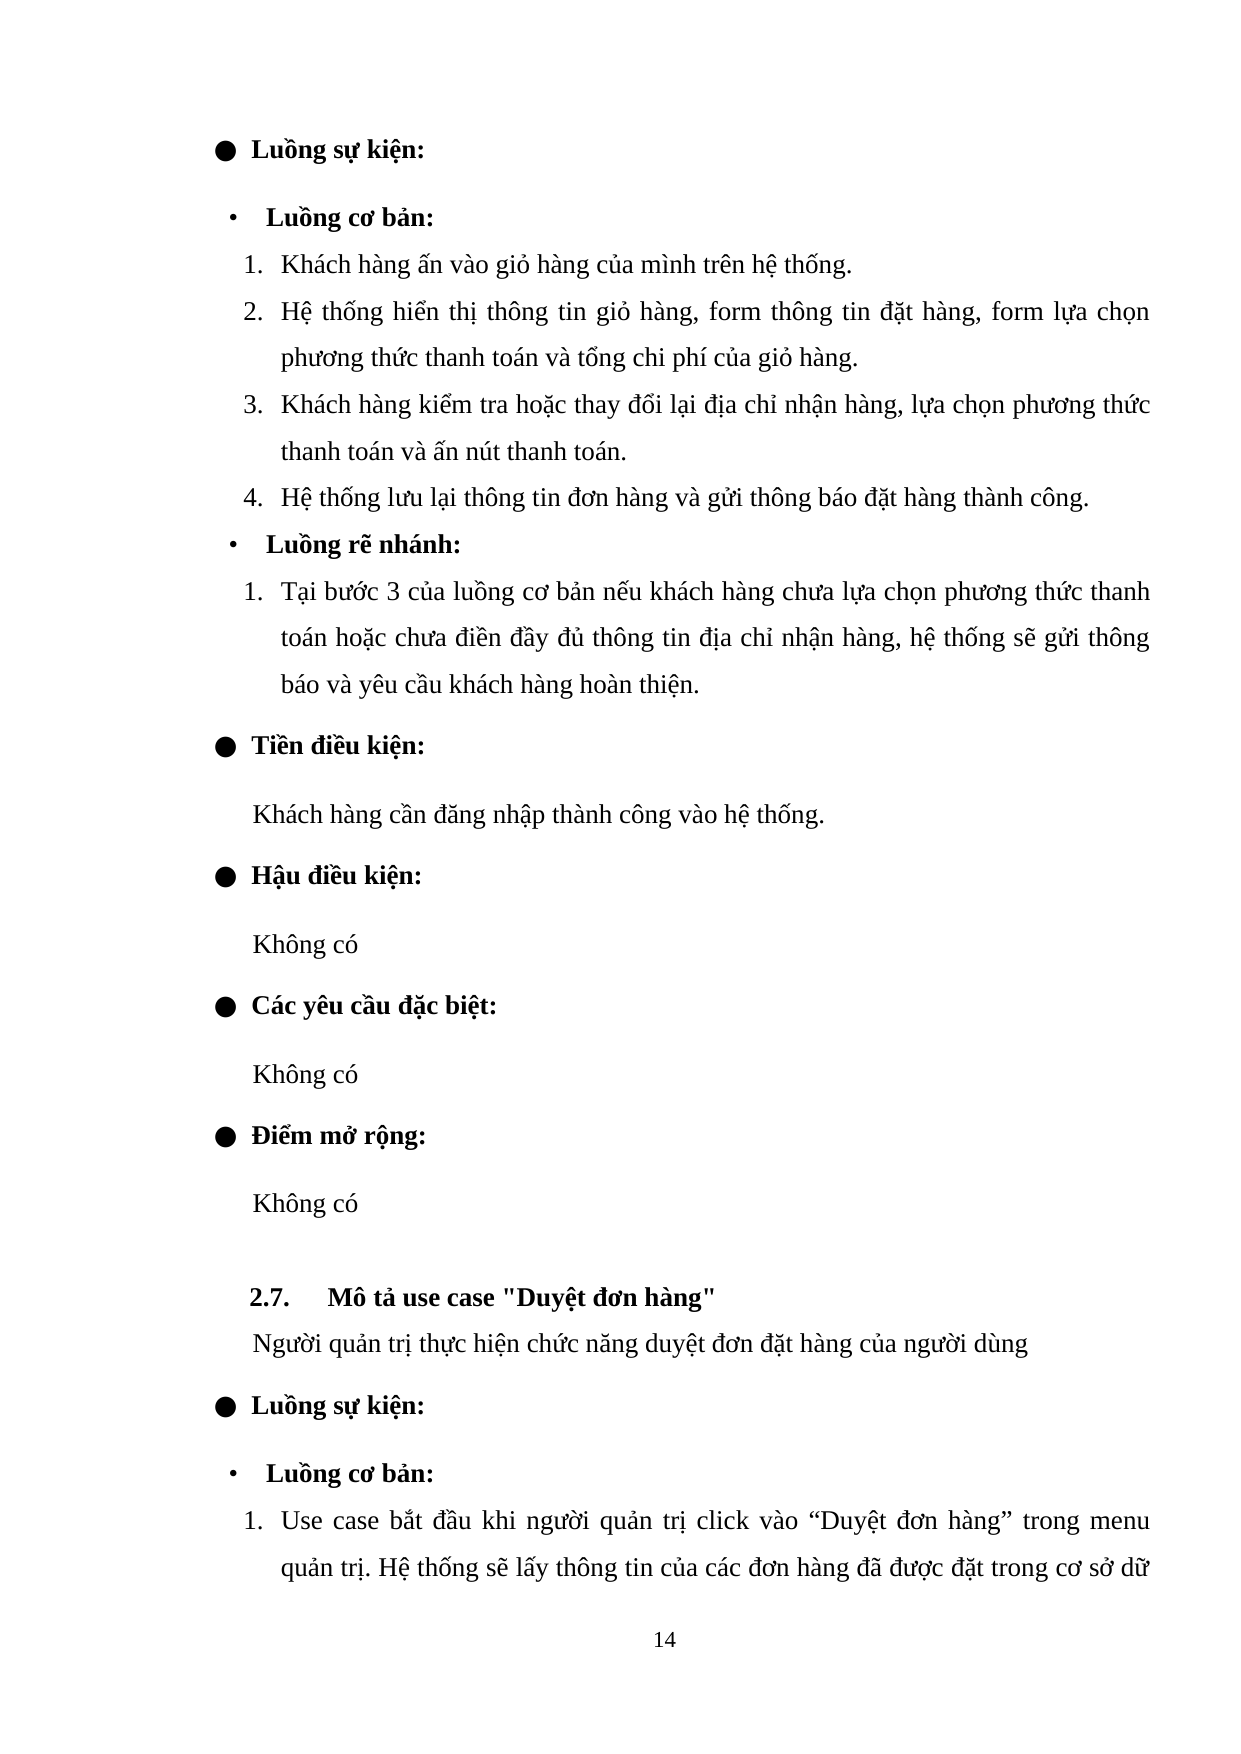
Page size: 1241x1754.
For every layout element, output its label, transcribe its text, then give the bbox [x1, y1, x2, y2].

list Hệ thống hiển thị thông tin giỏ hàng, form thông tin đặt hàng, form lựa chọn phương thức thanh toán và tổng chi phí của giỏ hàng. [243, 295, 1152, 372]
list Hệ thống lưu lại thông tin đơn hàng và gửi thông báo đặt hàng thành công. [243, 481, 1152, 512]
list Luồng sự kiện: [213, 1374, 1152, 1430]
text Người quản trị thực hiện chức năng duyệt đơn đặt hàng của người dùng [177, 1328, 1152, 1359]
list Tại bước 3 của luồng cơ bản nếu khách hàng chưa lựa chọn phương thức thanh toán hoặc chưa điền đầy đủ thông tin địa chỉ nhận hàng, hệ thống sẽ gửi thông báo và yêu cầu khách hàng hoàn thiện. [243, 575, 1152, 699]
text Không có [177, 1058, 1152, 1089]
subtitle Mô tả use case "Duyệt đơn hàng" [290, 1281, 1152, 1312]
list Tiền điều kiện: [213, 715, 1152, 770]
list Luồng cơ bản: [228, 201, 1152, 232]
list Khách hàng ấn vào giỏ hàng của mình trên hệ thống. [243, 248, 1152, 279]
list Luồng sự kiện: [213, 118, 1152, 174]
list Các yêu cầu đặc biệt: [213, 974, 1152, 1030]
list Luồng cơ bản: [228, 1457, 1152, 1489]
list Hậu điều kiện: [213, 844, 1152, 900]
list Luồng rẽ nhánh: [228, 528, 1152, 559]
text Khách hàng cần đăng nhập thành công vào hệ thống. [177, 798, 1152, 829]
text Không có [177, 1188, 1152, 1219]
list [243, 1504, 1152, 1582]
list Điểm mở rộng: [213, 1104, 1152, 1160]
text Không có [177, 928, 1152, 959]
list Khách hàng kiểm tra hoặc thay đổi lại địa chỉ nhận hàng, lựa chọn phương thức thanh toán và ấn nút thanh toán. [243, 388, 1152, 466]
